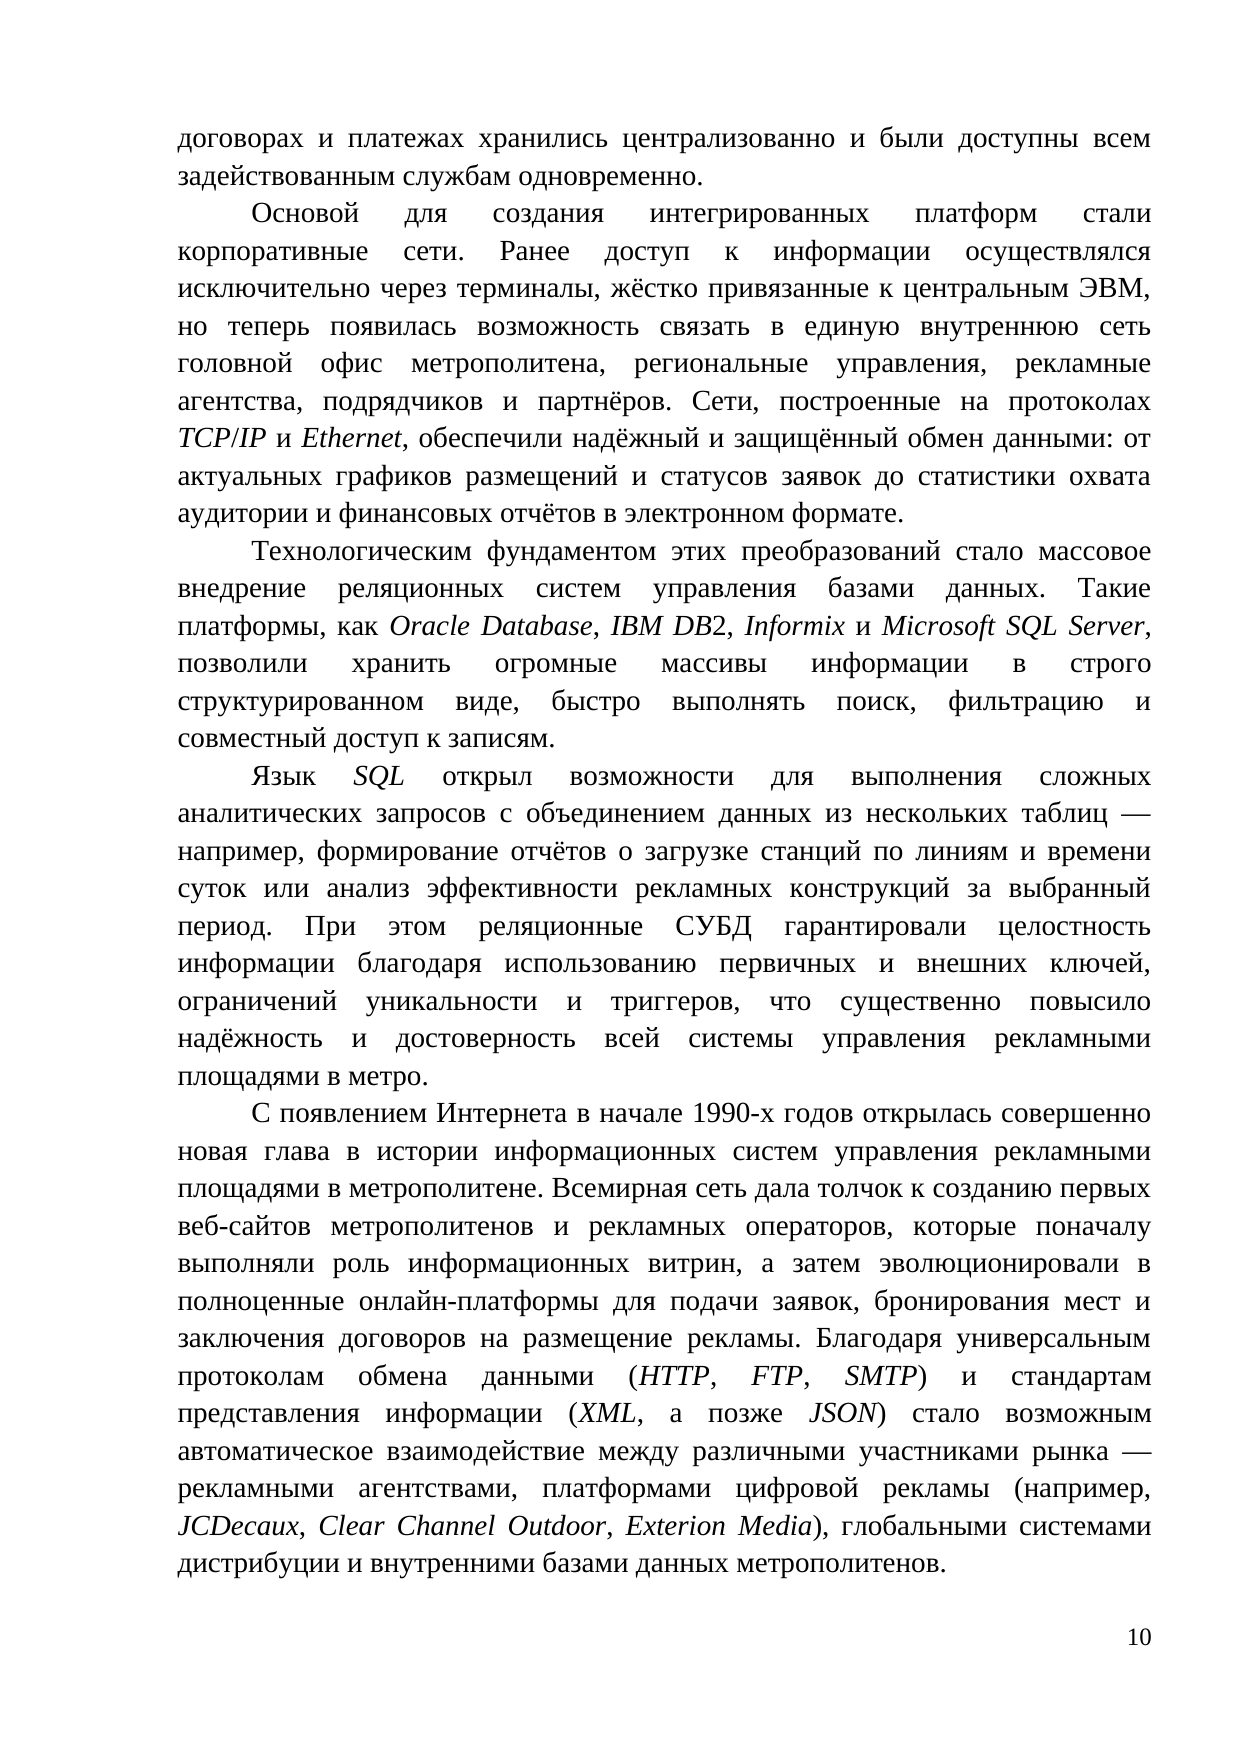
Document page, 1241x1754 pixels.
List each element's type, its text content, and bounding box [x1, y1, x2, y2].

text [177, 117, 1152, 192]
text Язык SQL открыл возможности для выполнения сложных аналитических запросов с объединением данных из нескольких таблиц — например, формирование отчётов о загрузке станций по линиям и времени суток или анализ эффективности рекламных конструкций за выбранный период. При этом реляционные СУБД гарантировали целостность информации благодаря использованию первичных и внешних ключей, ограничений уникальности и триггеров, что существенно повысило надёжность и достоверность всей системы управления рекламными площадями в метро. [177, 755, 1152, 1092]
text Основой для создания интегрированных платформ стали корпоративные сети. Ранее доступ к информации осуществлялся исключительно через терминалы, жёстко привязанные к центральным ЭВМ, но теперь появилась возможность связать в единую внутреннюю сеть головной офис метрополитена, региональные управления, рекламные агентства, подрядчиков и партнёров. Сети, построенные на протоколах TCP/IP и Ethernet, обеспечили надёжный и защищённый обмен данными: от актуальных графиков размещений и статусов заявок до статистики охвата аудитории и финансовых отчётов в электронном формате. [177, 192, 1152, 530]
text С появлением Интернета в начале 1990-х годов открылась совершенно новая глава в истории информационных систем управления рекламными площадями в метрополитене. Всемирная сеть дала толчок к созданию первых веб-сайтов метрополитенов и рекламных операторов, которые поначалу выполняли роль информационных витрин, а затем эволюционировали в полноценные онлайн-платформы для подачи заявок, бронирования мест и заключения договоров на размещение рекламы. Благодаря универсальным протоколам обмена данными (HTTP, FTP, SMTP) и стандартам представления информации (XML, а позже JSON) стало возможным автоматическое взаимодействие между различными участниками рынка — рекламными агентствами, платформами цифровой рекламы (например, JCDecaux, Clear Channel Outdoor, Exterion Media), глобальными системами дистрибуции и внутренними базами данных метрополитенов. [177, 1092, 1152, 1580]
text Технологическим фундаментом этих преобразований стало массовое внедрение реляционных систем управления базами данных. Такие платформы, как Oracle Database, IBM DB2, Informix и Microsoft SQL Server, позволили хранить огромные массивы информации в строго структурированном виде, быстро выполнять поиск, фильтрацию и совместный доступ к записям. [177, 530, 1152, 755]
